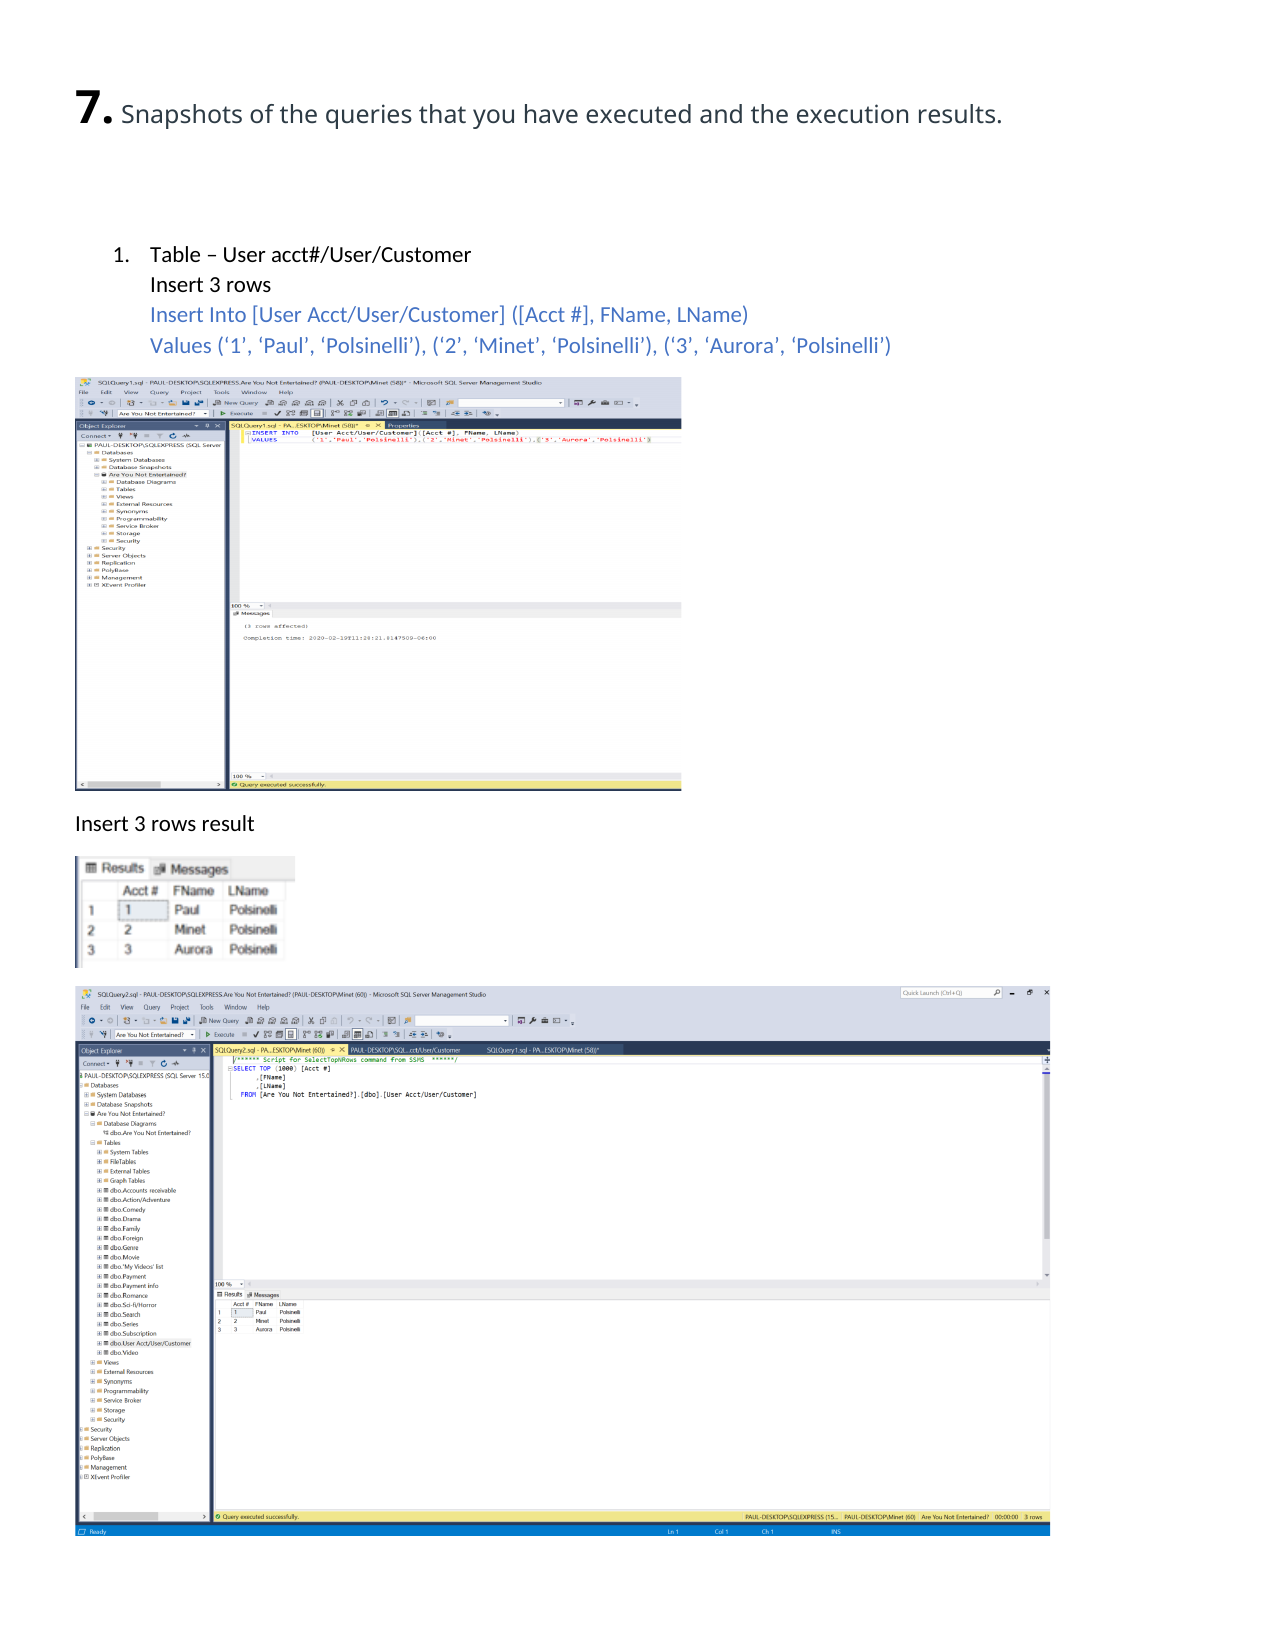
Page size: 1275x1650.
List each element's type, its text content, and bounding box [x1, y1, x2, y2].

text Insert 3 rows result [75, 809, 1200, 837]
picture [75, 986, 1050, 1536]
text 7. Snapshots of the queries that you have executed and the execution results. [75, 75, 1200, 137]
list Insert 3 rows [150, 270, 1200, 298]
list Values (‘1’, ‘Paul’, ‘Polsinelli’), (‘2’, ‘Minet’, ‘Polsinelli’), (‘3’, ‘Aurora’, ‘Polsinelli’) [150, 331, 1200, 359]
list Insert Into [User Acct/User/Customer] ([Acct #], FName, LName) [150, 301, 1200, 328]
picture [75, 856, 296, 968]
list Table – User acct#/User/Customer [112, 240, 1200, 268]
picture [75, 377, 682, 791]
